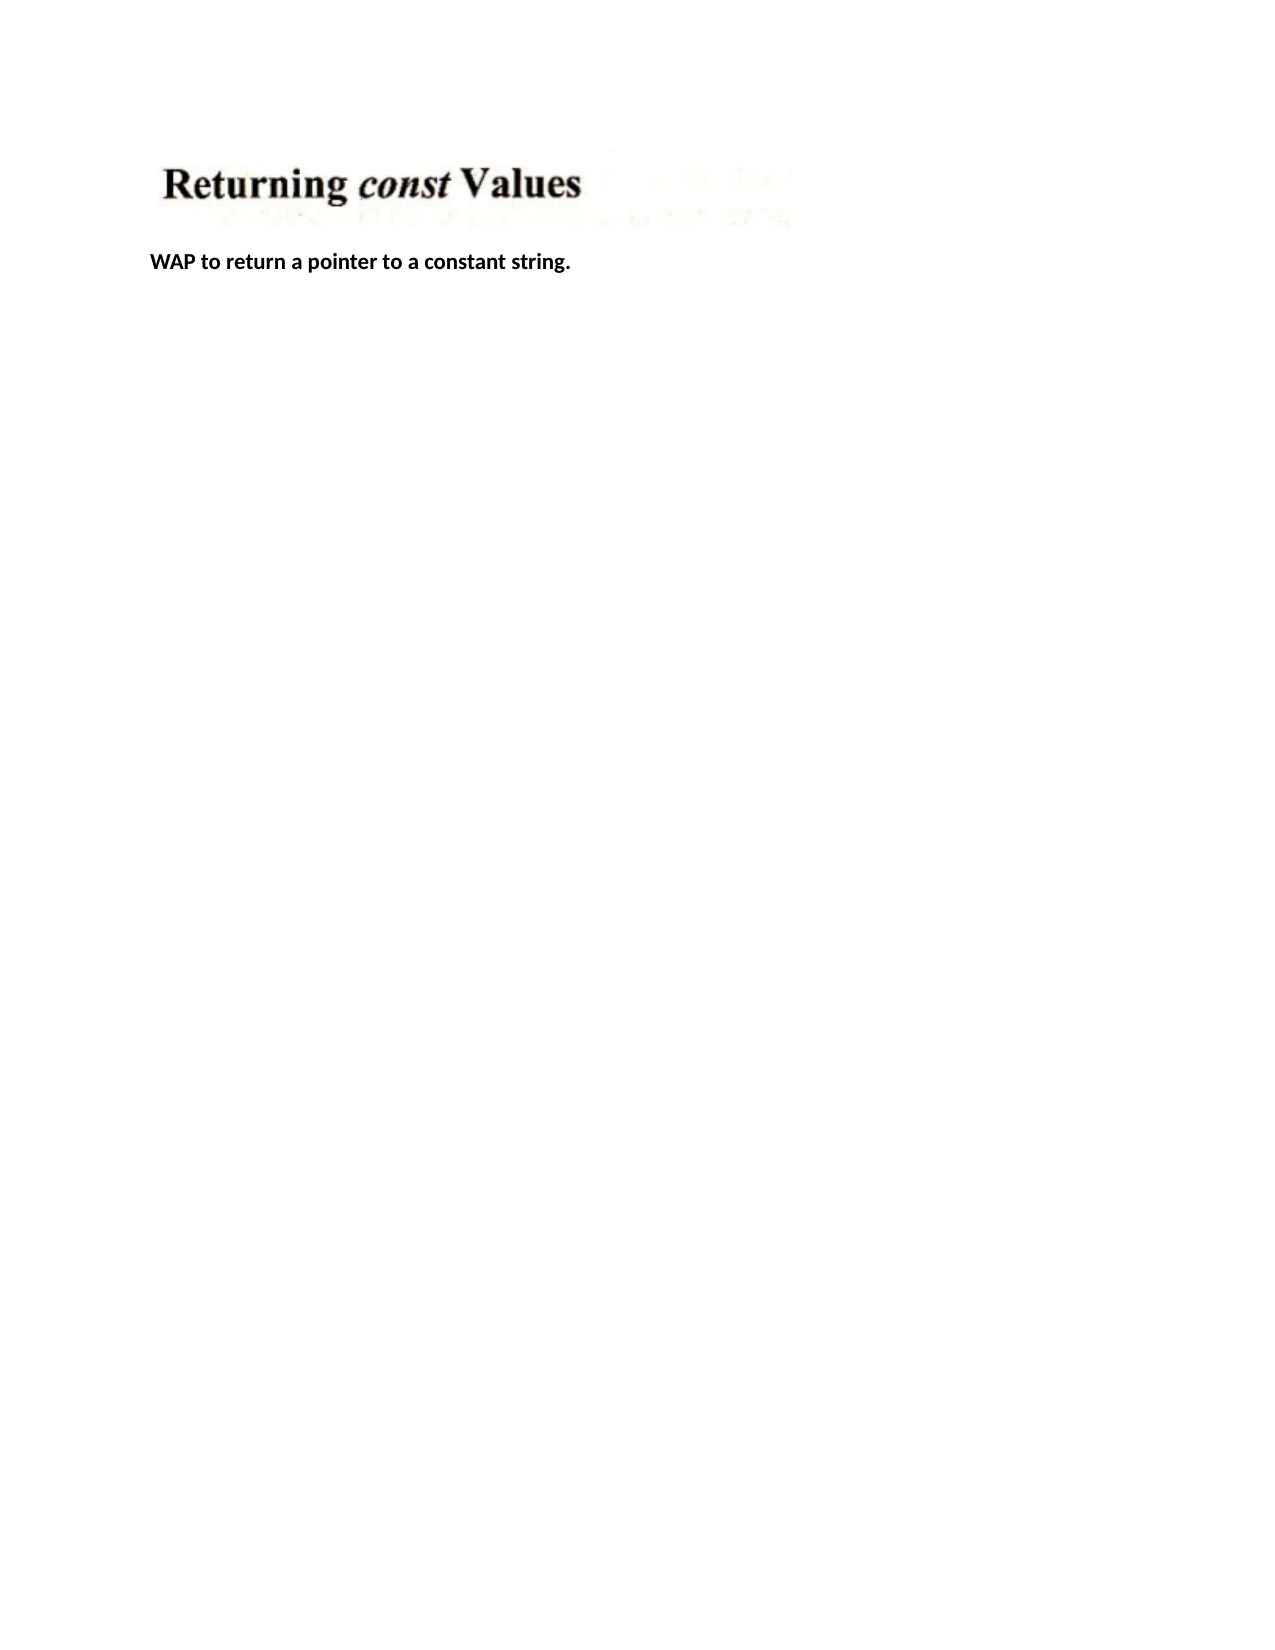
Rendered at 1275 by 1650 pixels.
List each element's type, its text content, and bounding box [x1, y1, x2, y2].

picture [150, 150, 794, 229]
text WAP to return a pointer to a constant string. [150, 247, 1125, 305]
